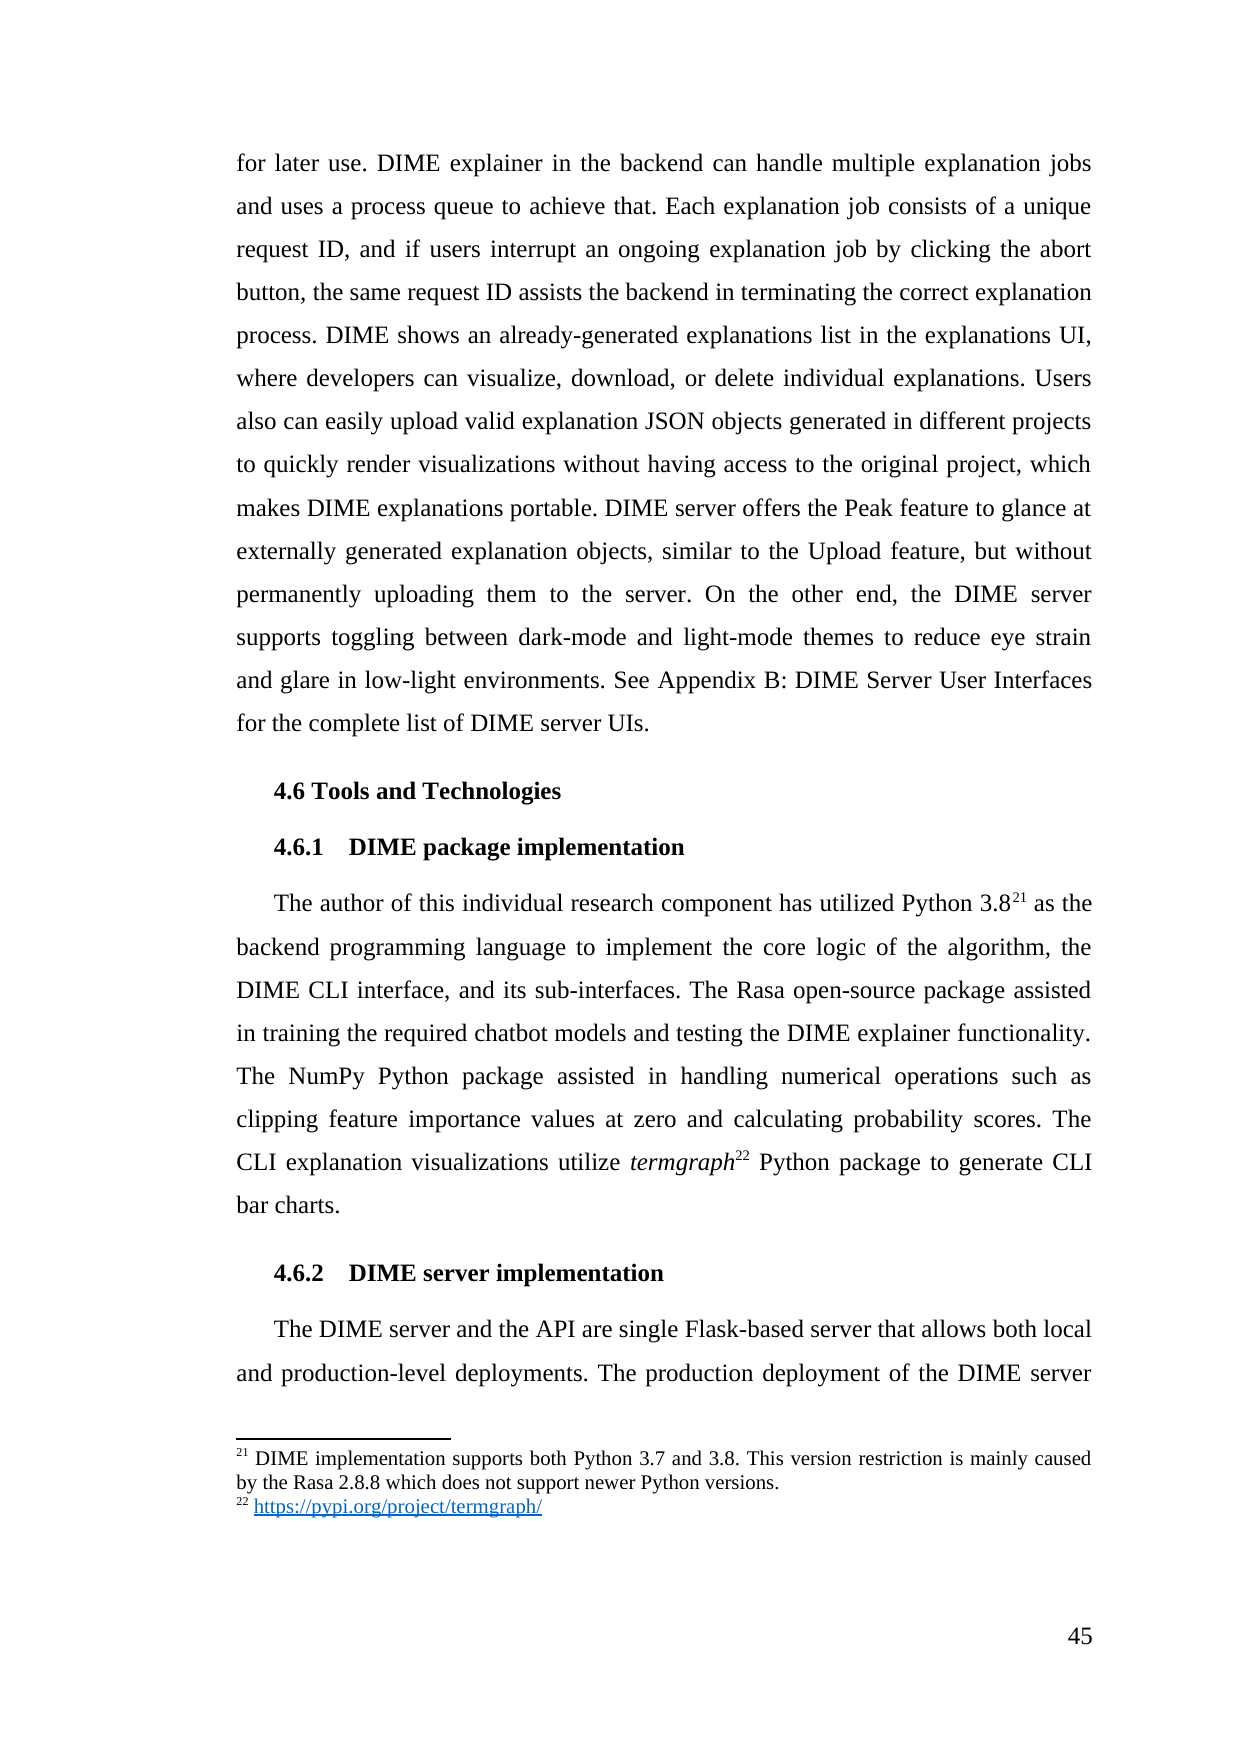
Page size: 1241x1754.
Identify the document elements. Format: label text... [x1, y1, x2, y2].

subtitle DIME package implementation [274, 832, 1092, 861]
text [236, 148, 1092, 737]
subtitle Tools and Technologies [274, 776, 1092, 805]
subtitle DIME server implementation [274, 1258, 1092, 1287]
text The author of this individual research component has utilized Python 3.8 as the backend programming language to implement the core logic of the algorithm, the DIME CLI interface, and its sub-interfaces. The Rasa open-source package assisted in training the required chatbot models and testing the DIME explainer functionality. The NumPy Python package assisted in handling numerical operations such as clipping feature importance values at zero and calculating probability scores. The CLI explanation visualizations utilize termgraph Python package to generate CLI bar charts. [236, 888, 1092, 1219]
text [236, 1314, 1092, 1386]
